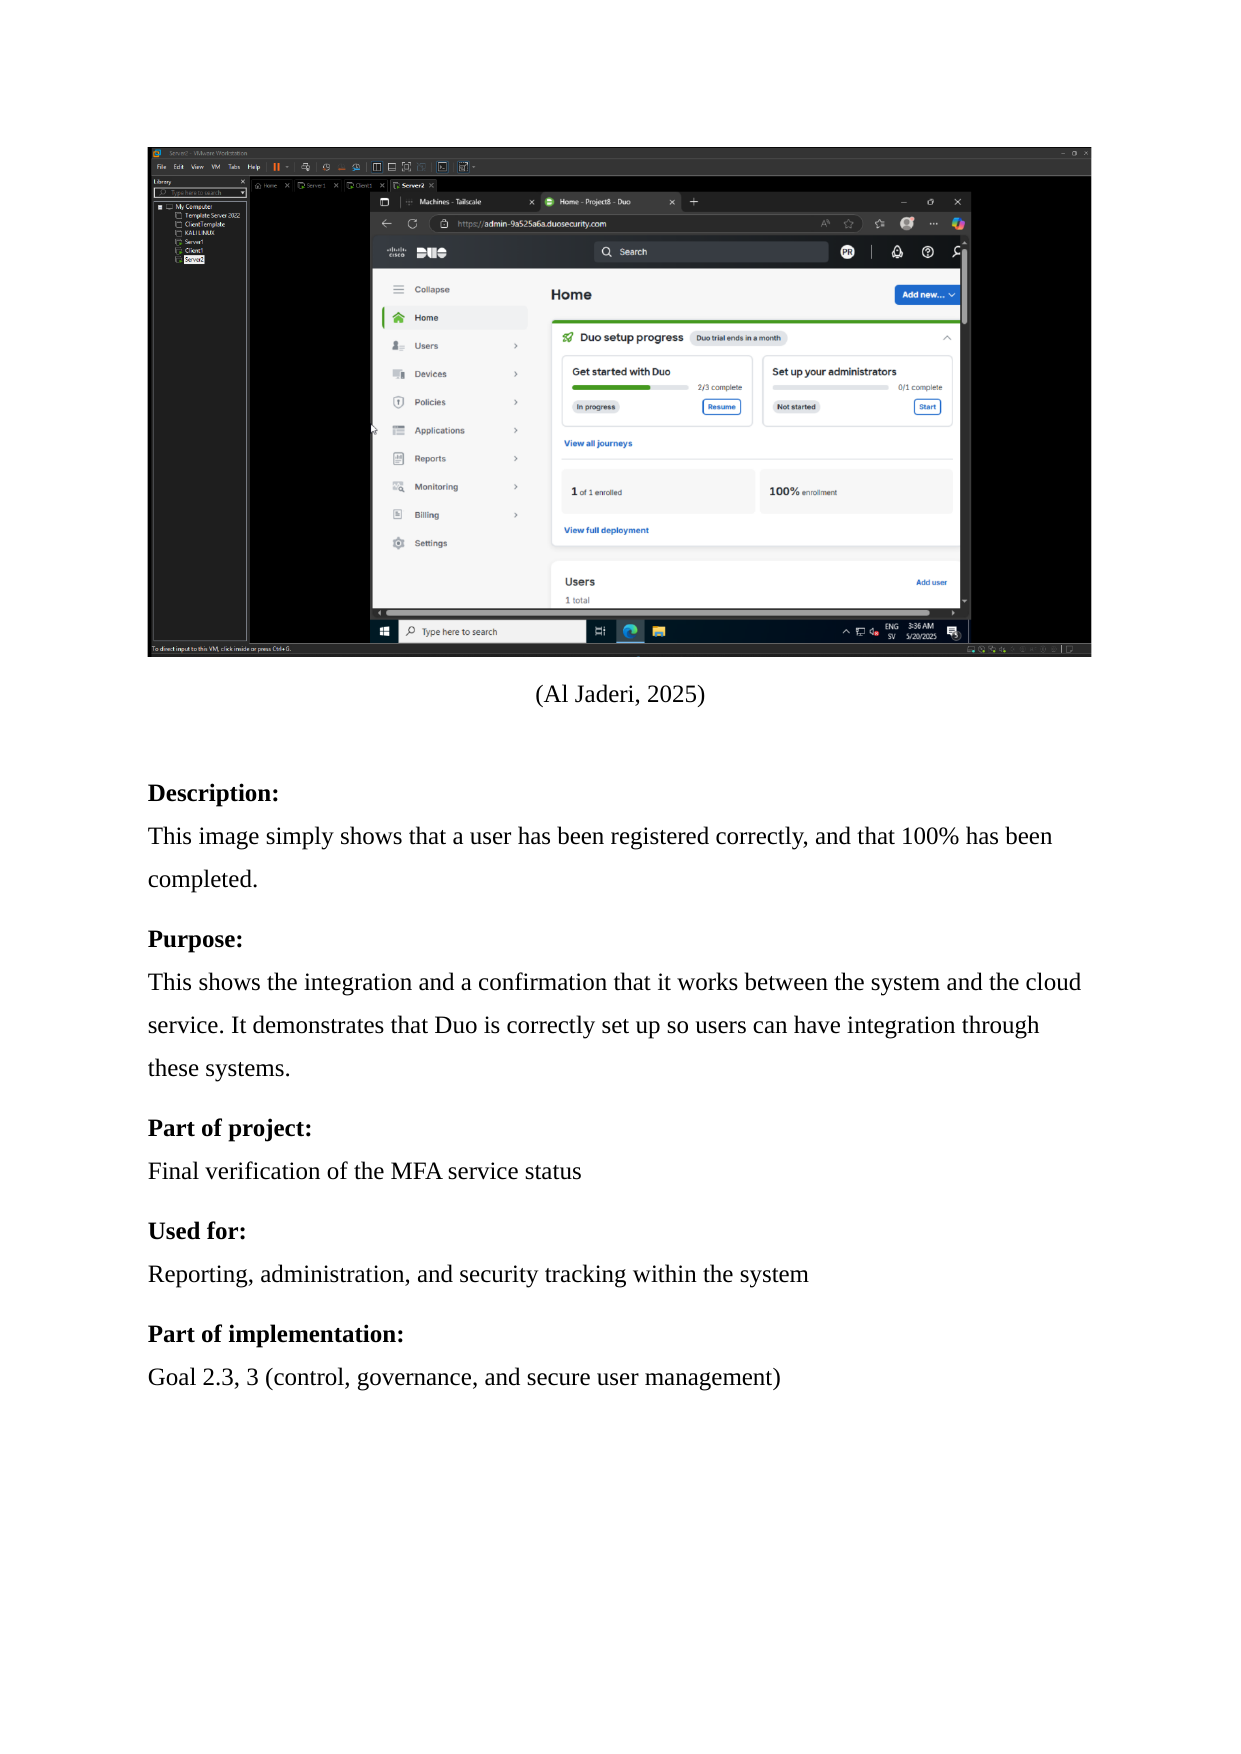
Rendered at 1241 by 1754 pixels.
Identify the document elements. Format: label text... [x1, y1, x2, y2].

text Part of implementation: Goal 2.3, 3 (control, governance, and secure user management) [148, 1319, 1093, 1391]
text Purpose: This shows the integration and a confirmation that it works between the system and the cloud service. It demonstrates that Duo is correctly set up so users can have integration through these systems. [148, 924, 1093, 1082]
text Description: This image simply shows that a user has been registered correctly, and that 100% has been completed. [148, 778, 1093, 893]
text (Al Jaderi, 2025) [148, 679, 1093, 707]
text Used for: Reporting, administration, and security tracking within the system [148, 1216, 1093, 1288]
text Part of project: Final verification of the MFA service status [148, 1113, 1093, 1185]
picture [147, 147, 1092, 657]
